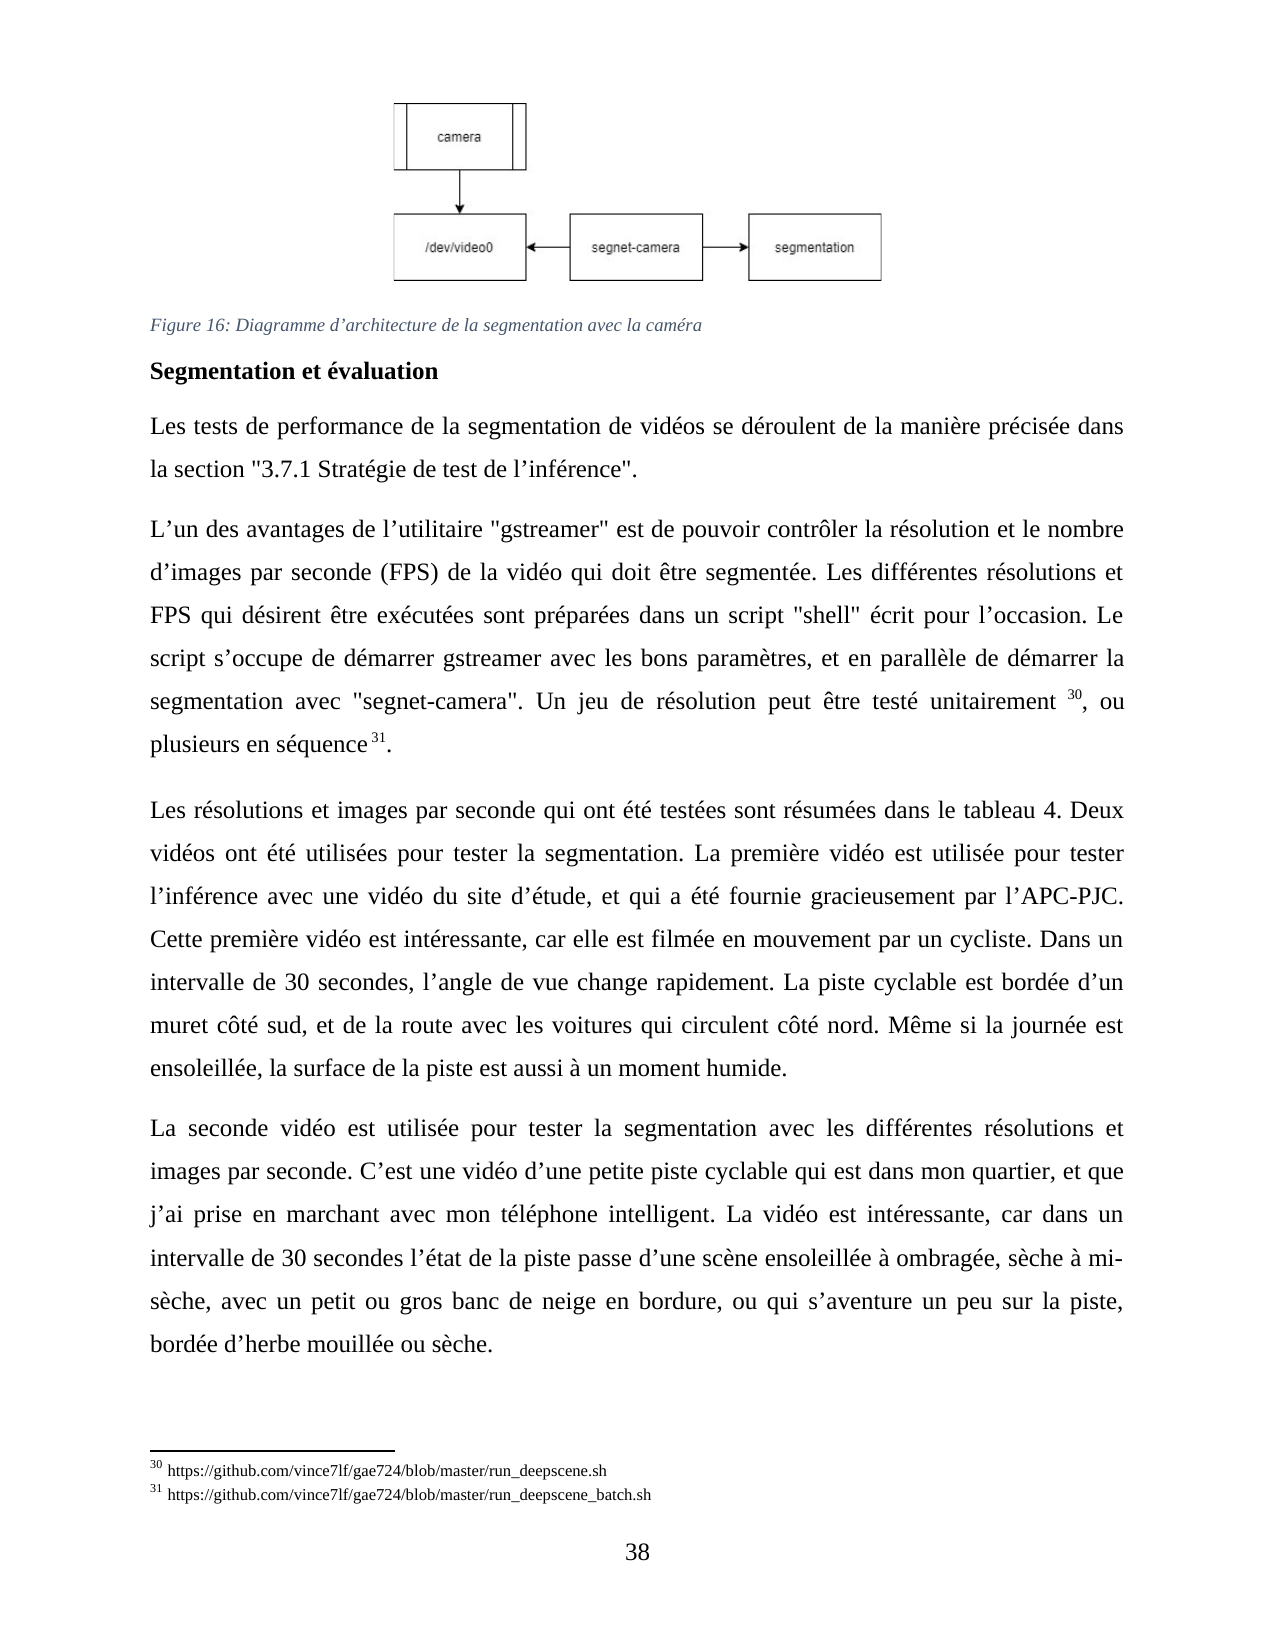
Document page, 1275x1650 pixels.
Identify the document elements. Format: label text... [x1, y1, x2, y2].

text Segmentation et évaluation [149, 356, 1125, 384]
text Figure 16: Diagramme d’architecture de la segmentation avec la caméra [150, 313, 1125, 335]
picture [393, 103, 882, 281]
text Les résolutions et images par seconde qui ont été testées sont résumées dans le tableau 4. Deux vidéos ont été utilisées pour tester la segmentation. La première vidéo est utilisée pour tester l’inférence avec une vidéo du site d’étude, et qui a été fournie gracieusement par l’APC-PJC. Cette première vidéo est intéressante, car elle est filmée en mouvement par un cycliste. Dans un intervalle de 30 secondes, l’angle de vue change rapidement. La piste cyclable est bordée d’un muret côté sud, et de la route avec les voitures qui circulent côté nord. Même si la journée est ensoleillée, la surface de la piste est aussi à un moment humide. [150, 795, 1125, 1082]
text Les tests de performance de la segmentation de vidéos se déroulent de la manière précisée dans la section "3.7.1 Stratégie de test de l’inférence". [150, 411, 1125, 483]
text L’un des avantages de l’utilitaire "gstreamer" est de pouvoir contrôler la résolution et le nombre d’images par seconde (FPS) de la vidéo qui doit être segmentée. Les différentes résolutions et FPS qui désirent être exécutées sont préparées dans un script "shell" écrit pour l’occasion. Le script s’occupe de démarrer gstreamer avec les bons paramètres, et en parallèle de démarrer la segmentation avec "segnet-camera". Un jeu de résolution peut être testé unitairement , ou plusieurs en séquence . [150, 514, 1125, 758]
text La seconde vidéo est utilisée pour tester la segmentation avec les différentes résolutions et images par seconde. C’est une vidéo d’une petite piste cyclable qui est dans mon quartier, et que j’ai prise en marchant avec mon téléphone intelligent. La vidéo est intéressante, car dans un intervalle de 30 secondes l’état de la piste passe d’une scène ensoleillée à ombragée, sèche à mi-sèche, avec un petit ou gros banc de neige en bordure, ou qui s’aventure un peu sur la piste, bordée d’herbe mouillée ou sèche. [150, 1113, 1125, 1358]
